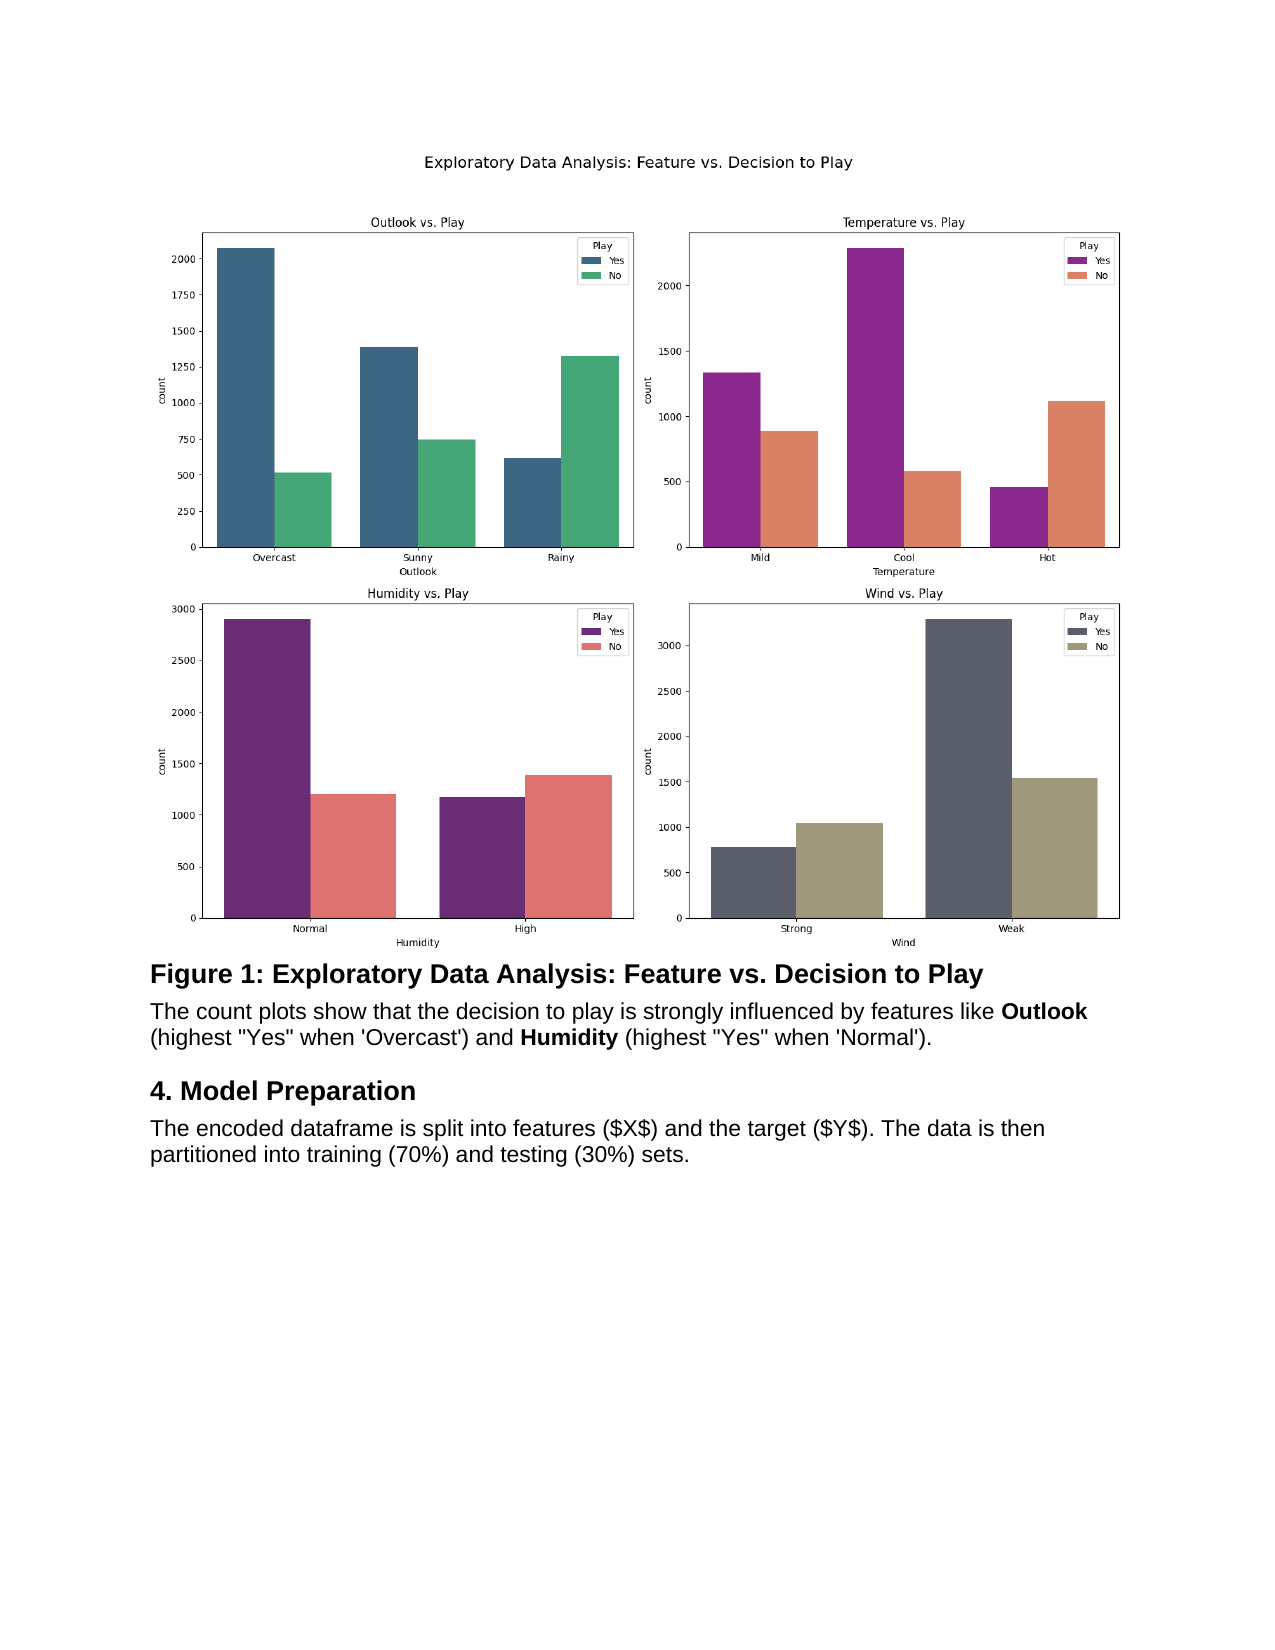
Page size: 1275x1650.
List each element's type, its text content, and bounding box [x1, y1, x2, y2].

text The count plots show that the decision to play is strongly influenced by features like Outlook (highest "Yes" when 'Overcast') and Humidity (highest "Yes" when 'Normal'). [150, 998, 1125, 1050]
text The encoded dataframe is split into features ($X$) and the target ($Y$). The data is then partitioned into training (70%) and testing (30%) sets. [150, 1115, 1125, 1168]
subtitle 4. Model Preparation [150, 1075, 1125, 1107]
subtitle Figure 1: Exploratory Data Analysis: Feature vs. Decision to Play [150, 958, 1125, 989]
picture [150, 150, 1125, 955]
